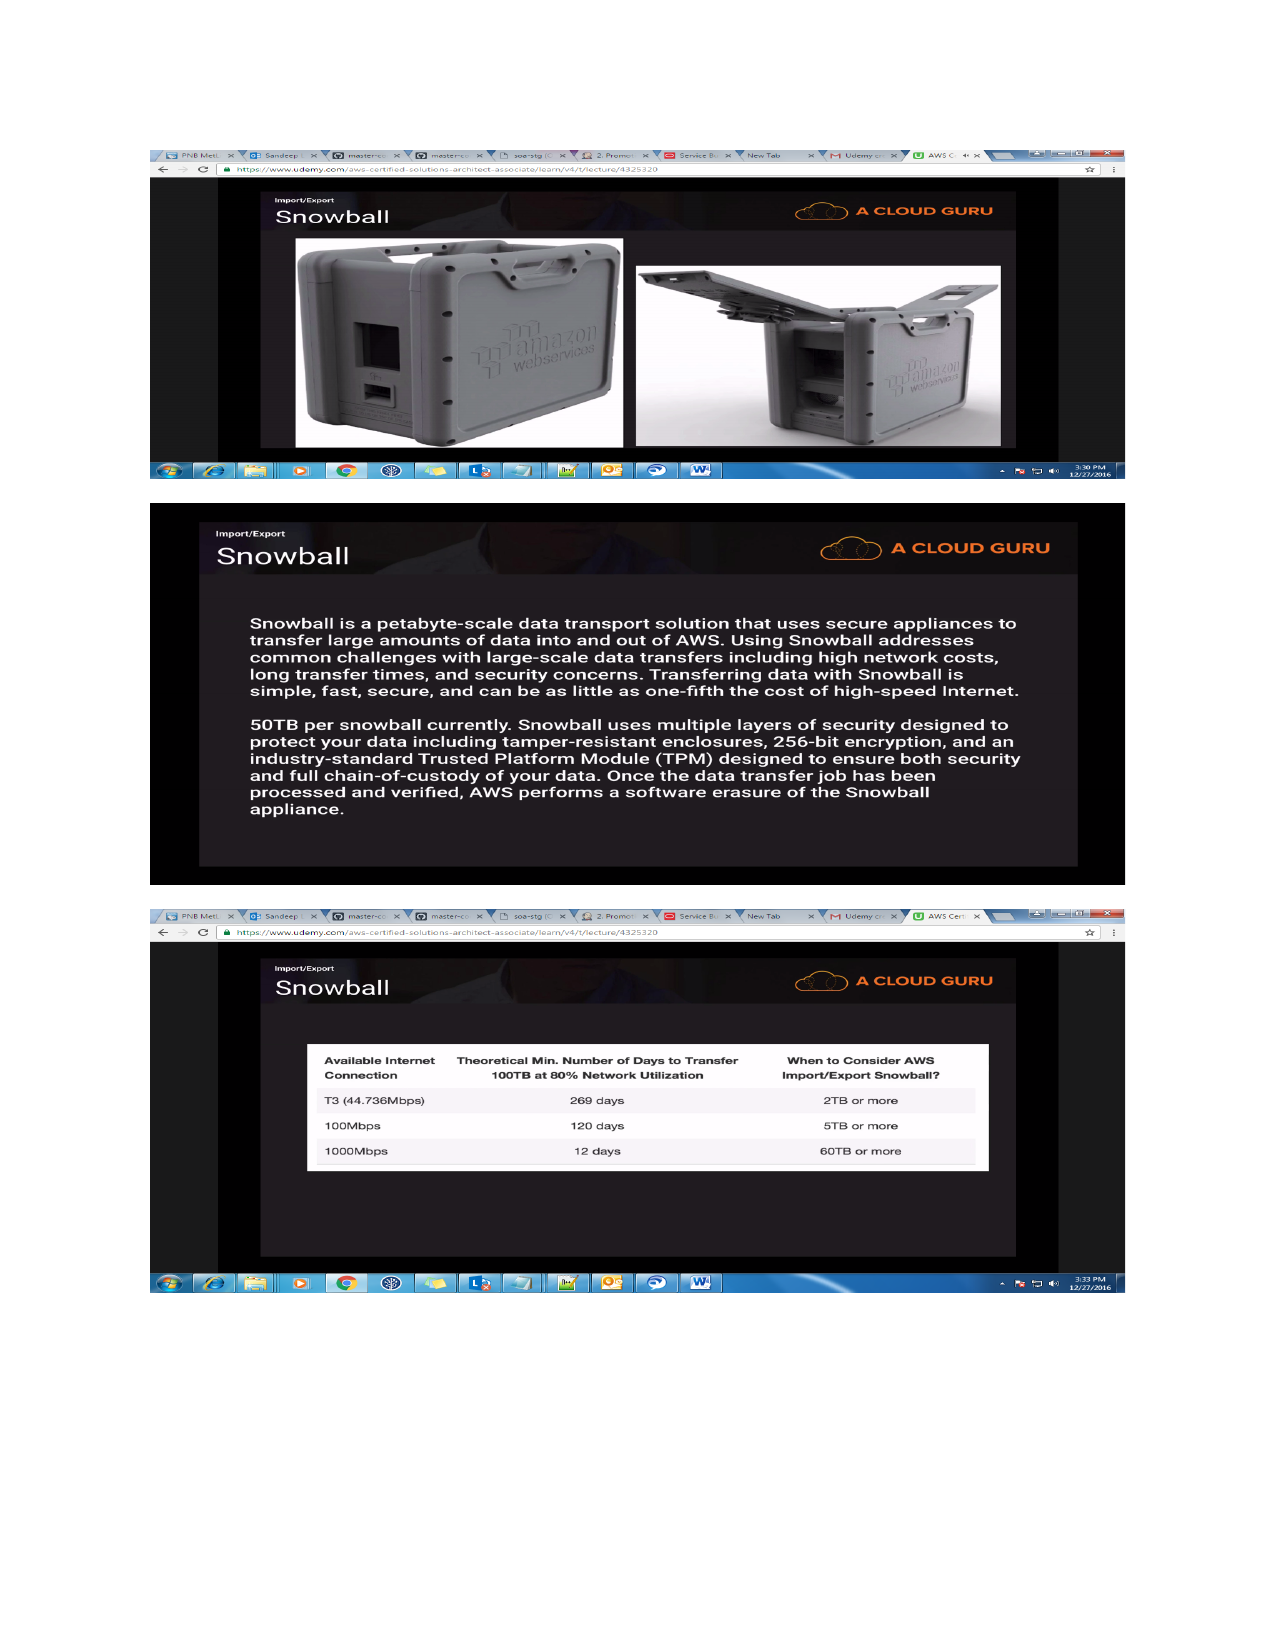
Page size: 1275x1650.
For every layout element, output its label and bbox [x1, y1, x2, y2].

picture [150, 909, 1125, 1293]
picture [150, 503, 1125, 885]
picture [150, 150, 1125, 479]
